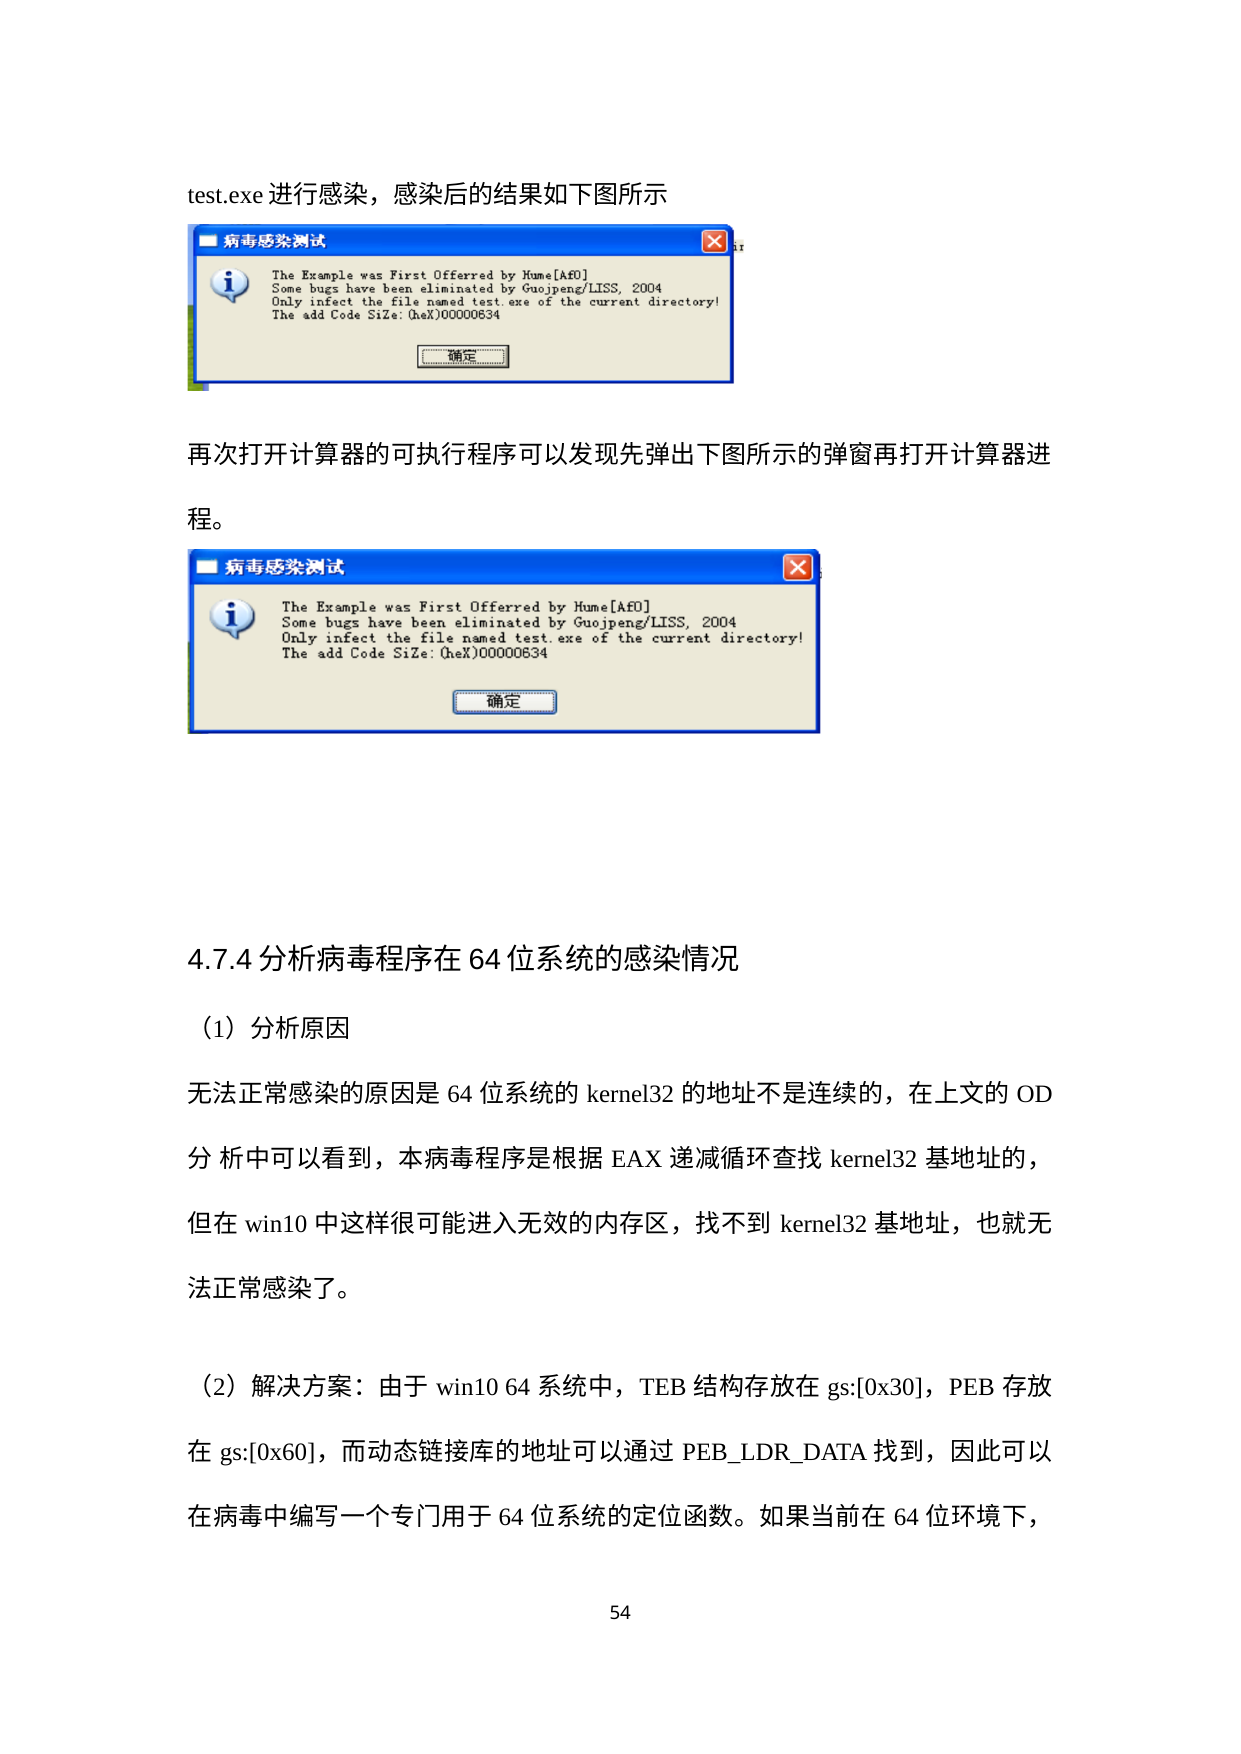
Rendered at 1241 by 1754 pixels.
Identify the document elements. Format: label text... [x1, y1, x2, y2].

picture [187, 224, 744, 391]
text 无法正常感染的原因是 64 位系统的 kernel32 的地址不是连续的，在上文的 OD 分 析中可以看到，本病毒程序是根据 EAX 递减循环查找 kernel32 基地址的，但在 win10 中这样很可能进入无效的内存区，找不到 kernel32 基地址，也就无法正常感染了。 [187, 1059, 1053, 1319]
text 再次打开计算器的可执行程序可以发现先弹出下图所示的弹窗再打开计算器进程。 [187, 420, 1053, 550]
subtitle 4.7.4分析病毒程序在64位系统的感染情况 [187, 924, 1053, 989]
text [187, 160, 1053, 225]
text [187, 1352, 1053, 1547]
picture [187, 549, 822, 734]
text （1）分析原因 [187, 994, 1053, 1059]
